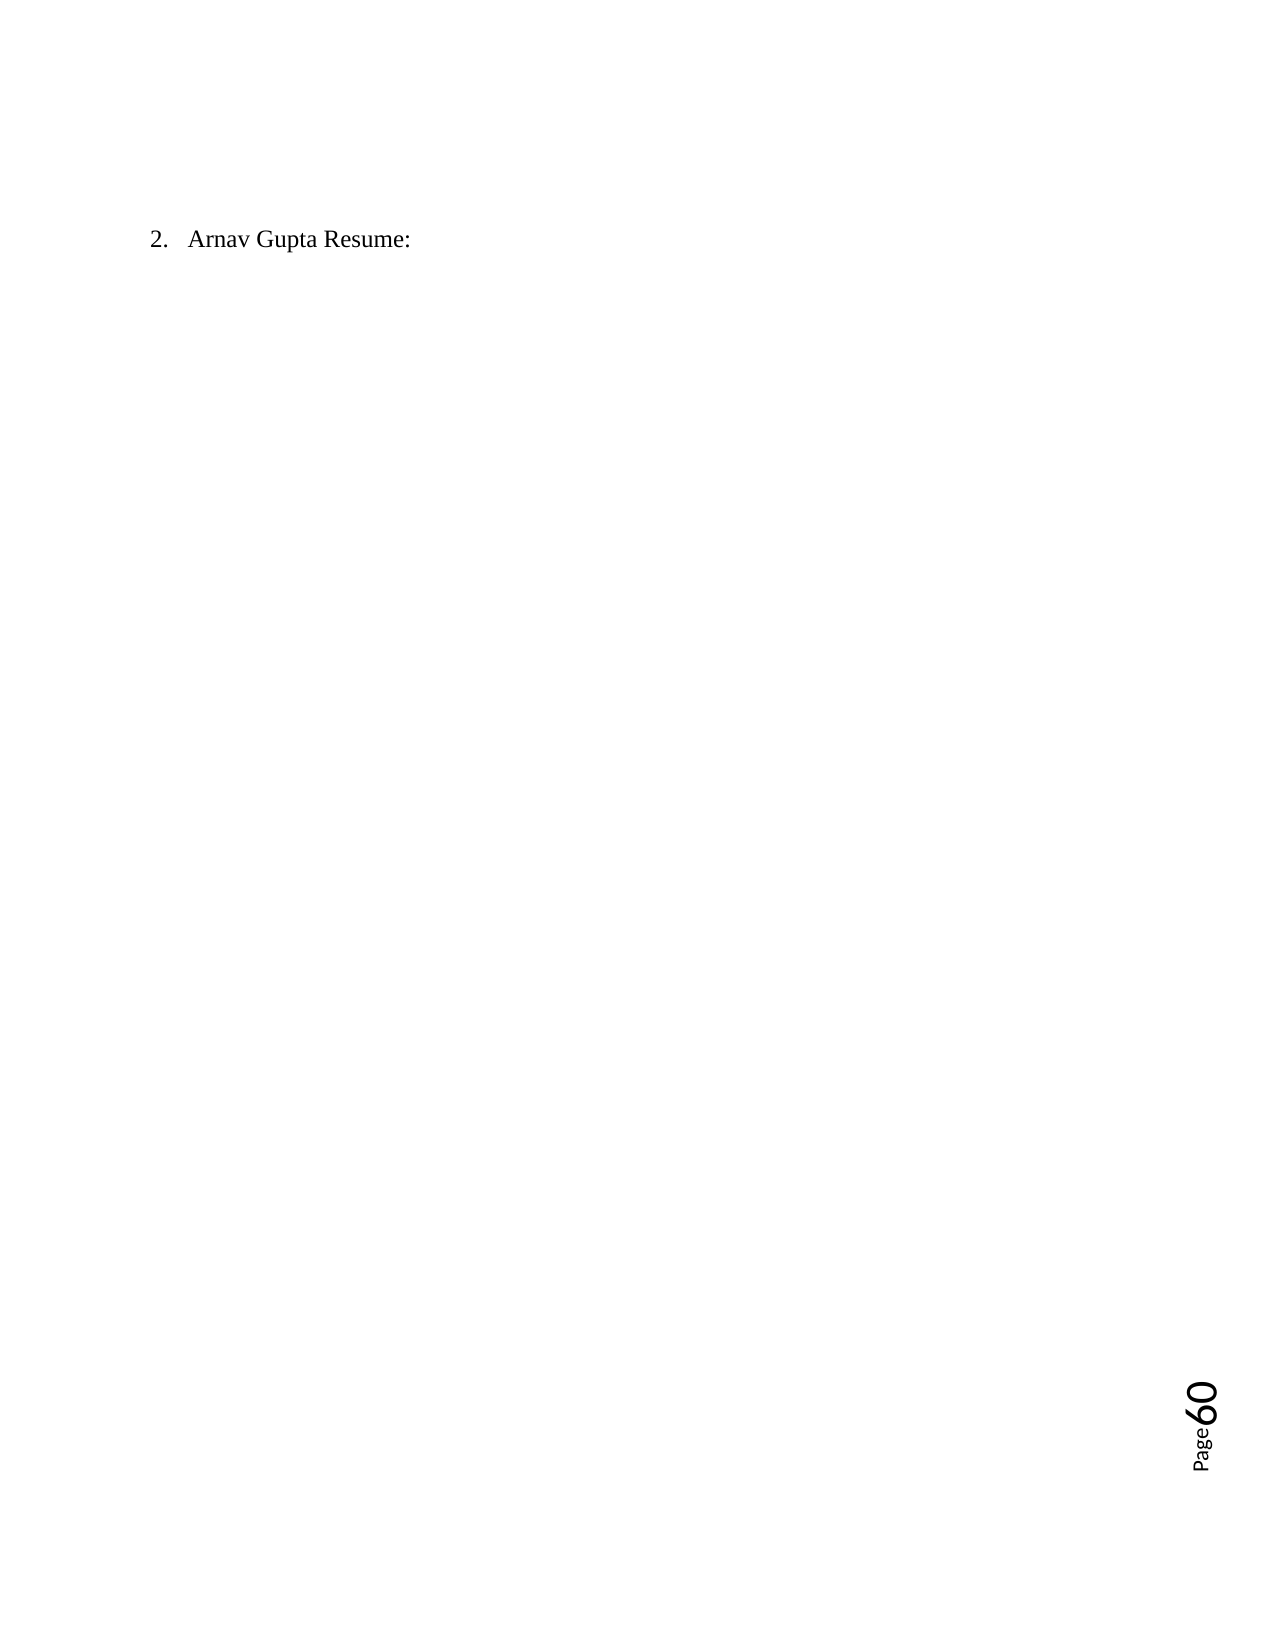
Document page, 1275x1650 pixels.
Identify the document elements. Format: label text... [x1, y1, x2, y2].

list Arnav Gupta Resume: [150, 224, 1125, 253]
